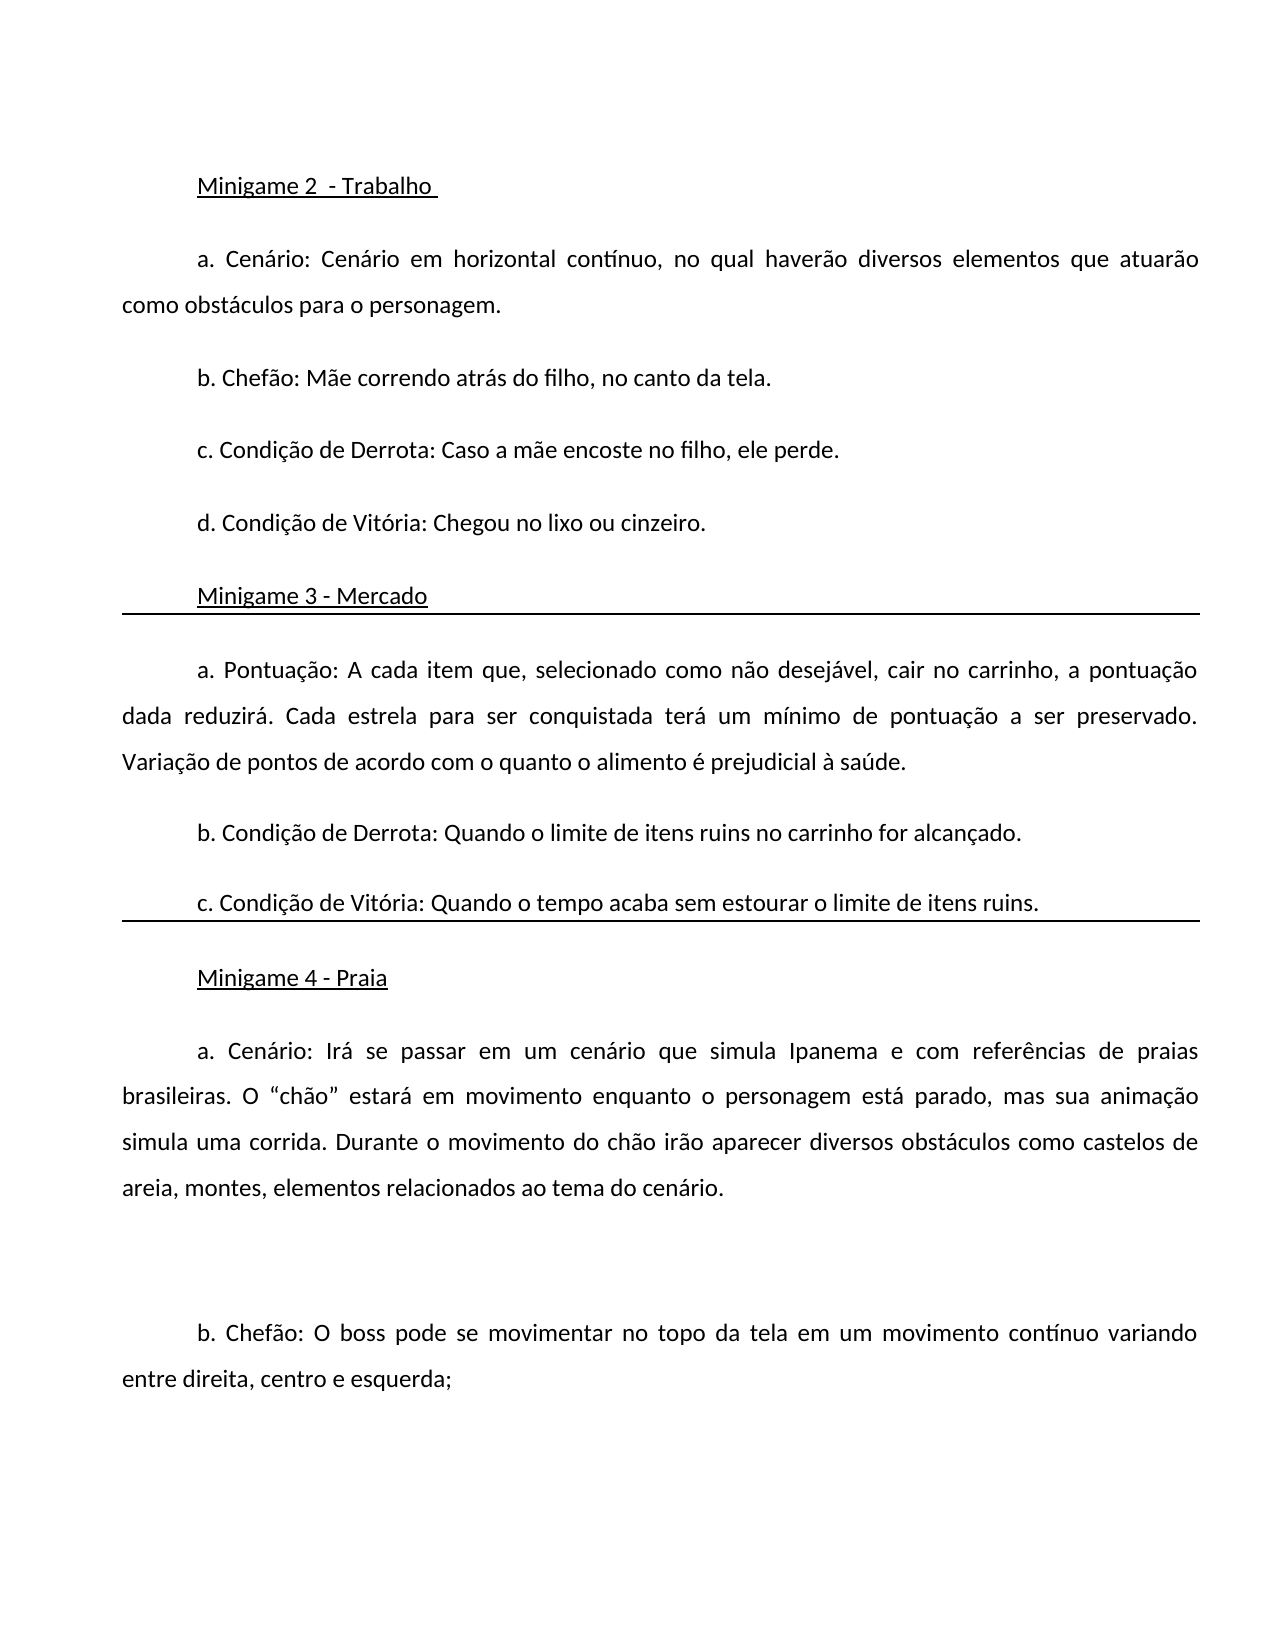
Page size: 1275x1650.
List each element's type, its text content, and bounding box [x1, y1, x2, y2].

text c. Condição de Derrota: Caso a mãe encoste no filho, ele perde. [122, 435, 1200, 467]
text a. Cenário: Cenário em horizontal contínuo, no qual haverão diversos elementos que atuarão como obstáculos para o personagem. [122, 243, 1200, 322]
text c. Condição de Vitória: Quando o tempo acaba sem estourar o limite de itens ruins. [122, 888, 1200, 920]
text Minigame 3 - Mercado [122, 580, 1200, 613]
text Minigame 4 - Praia [122, 962, 1200, 994]
text d. Condição de Vitória: Chegou no lixo ou cinzeiro. [122, 507, 1200, 540]
text b. Chefão: O boss pode se movimentar no topo da tela em um movimento contínuo variando entre direita, centro e esquerda; [122, 1318, 1200, 1396]
text a. Cenário: Irá se passar em um cenário que simula Ipanema e com referências de praias brasileiras. O “chão” estará em movimento enquanto o personagem está parado, mas sua animação simula uma corrida. Durante o movimento do chão irão aparecer diversos obstáculos como castelos de areia, montes, elementos relacionados ao tema do cenário. [122, 1035, 1200, 1204]
text Minigame 2 - Trabalho [122, 171, 1200, 203]
text b. Chefão: Mãe correndo atrás do filho, no canto da tela. [122, 362, 1200, 394]
text a. Pontuação: A cada item que, selecionado como não desejável, cair no carrinho, a pontuação dada reduzirá. Cada estrela para ser conquistada terá um mínimo de pontuação a ser preservado. Variação de pontos de acordo com o quanto o alimento é prejudicial à saúde. [122, 655, 1200, 777]
text b. Condição de Derrota: Quando o limite de itens ruins no carrinho for alcançado. [122, 817, 1200, 847]
